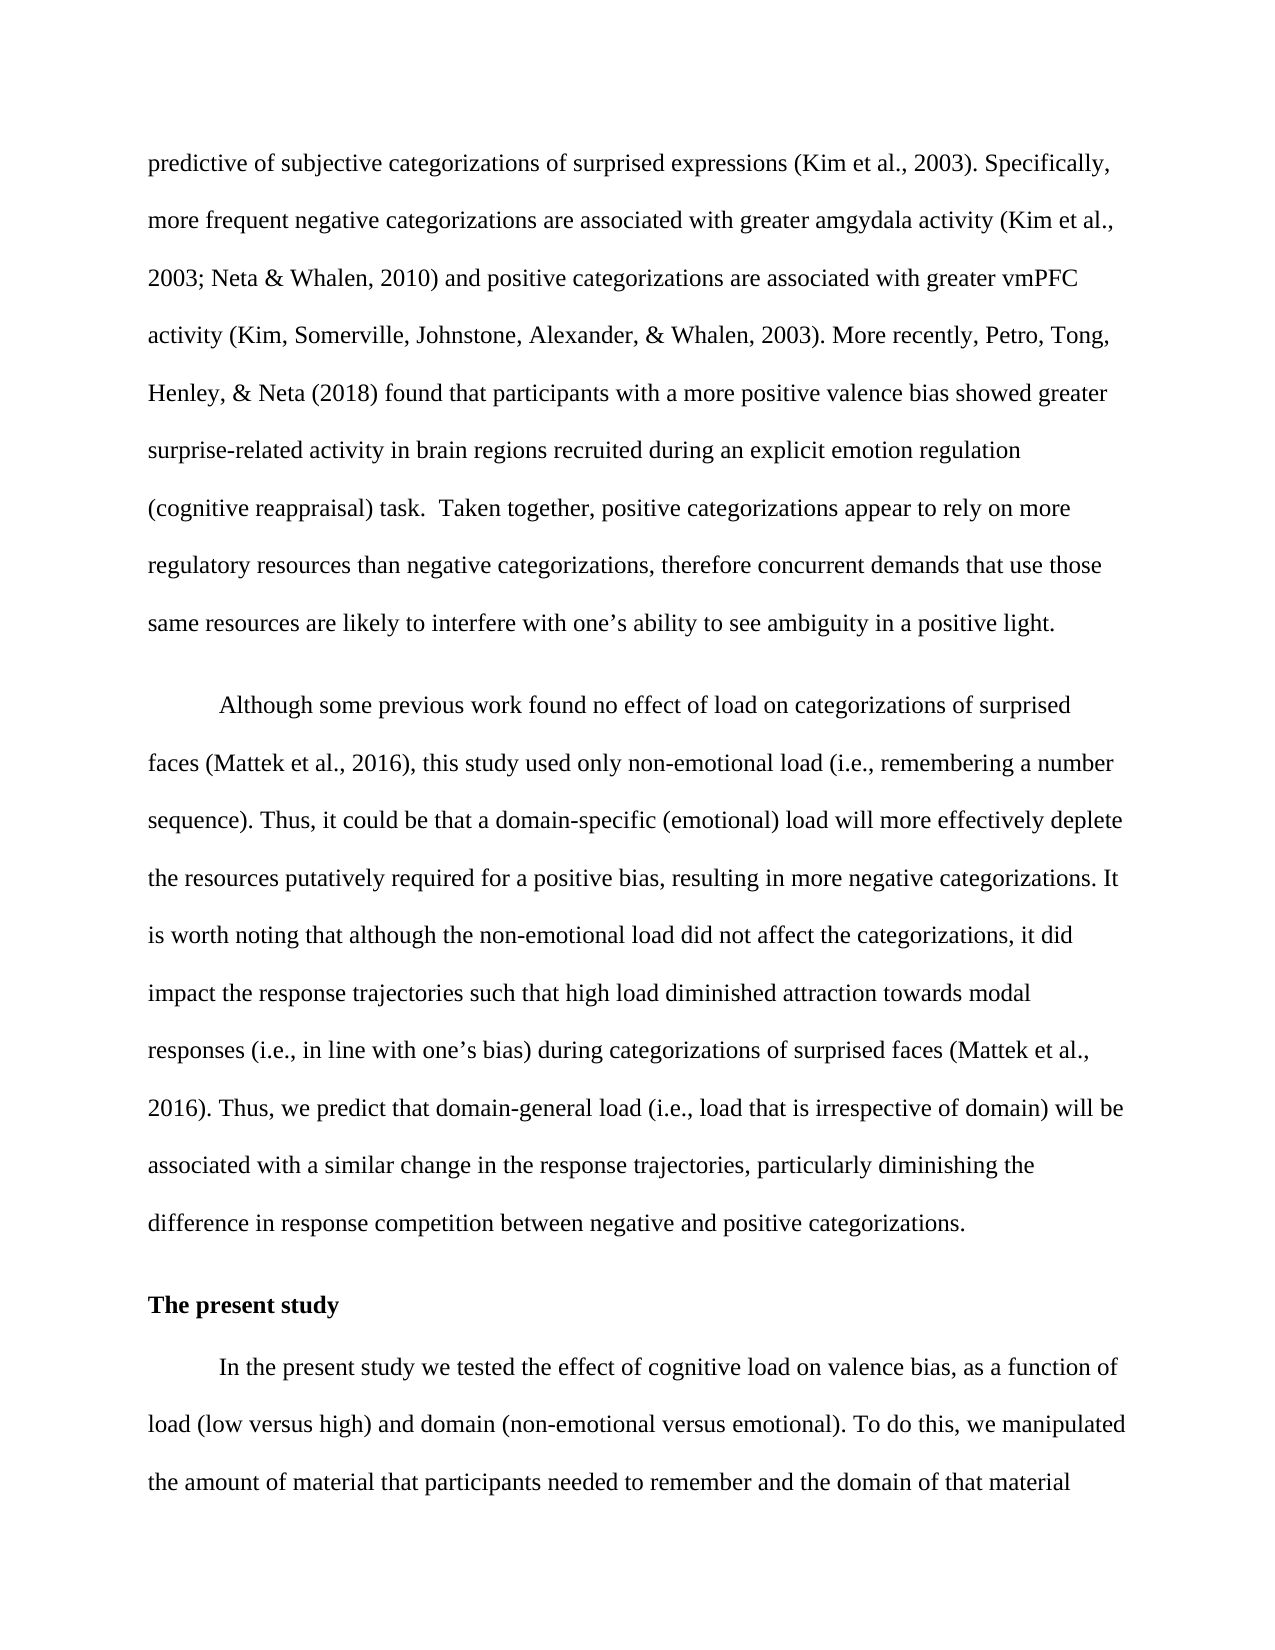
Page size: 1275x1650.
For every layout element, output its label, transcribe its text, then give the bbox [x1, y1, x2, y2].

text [148, 148, 1127, 636]
subtitle The present study [148, 1290, 1127, 1319]
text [148, 1352, 1127, 1496]
text Although some previous work found no effect of load on categorizations of surprised faces (Mattek et al., 2016), this study used only non-emotional load (i.e., remembering a number sequence). Thus, it could be that a domain-specific (emotional) load will more effectively deplete the resources putatively required for a positive bias, resulting in more negative categorizations. It is worth noting that although the non-emotional load did not affect the categorizations, it did impact the response trajectories such that high load diminished attraction towards modal responses (i.e., in line with one’s bias) during categorizations of surprised faces (Mattek et al., 2016). Thus, we predict that domain-general load (i.e., load that is irrespective of domain) will be associated with a similar change in the response trajectories, particularly diminishing the difference in response competition between negative and positive categorizations. [148, 690, 1127, 1236]
